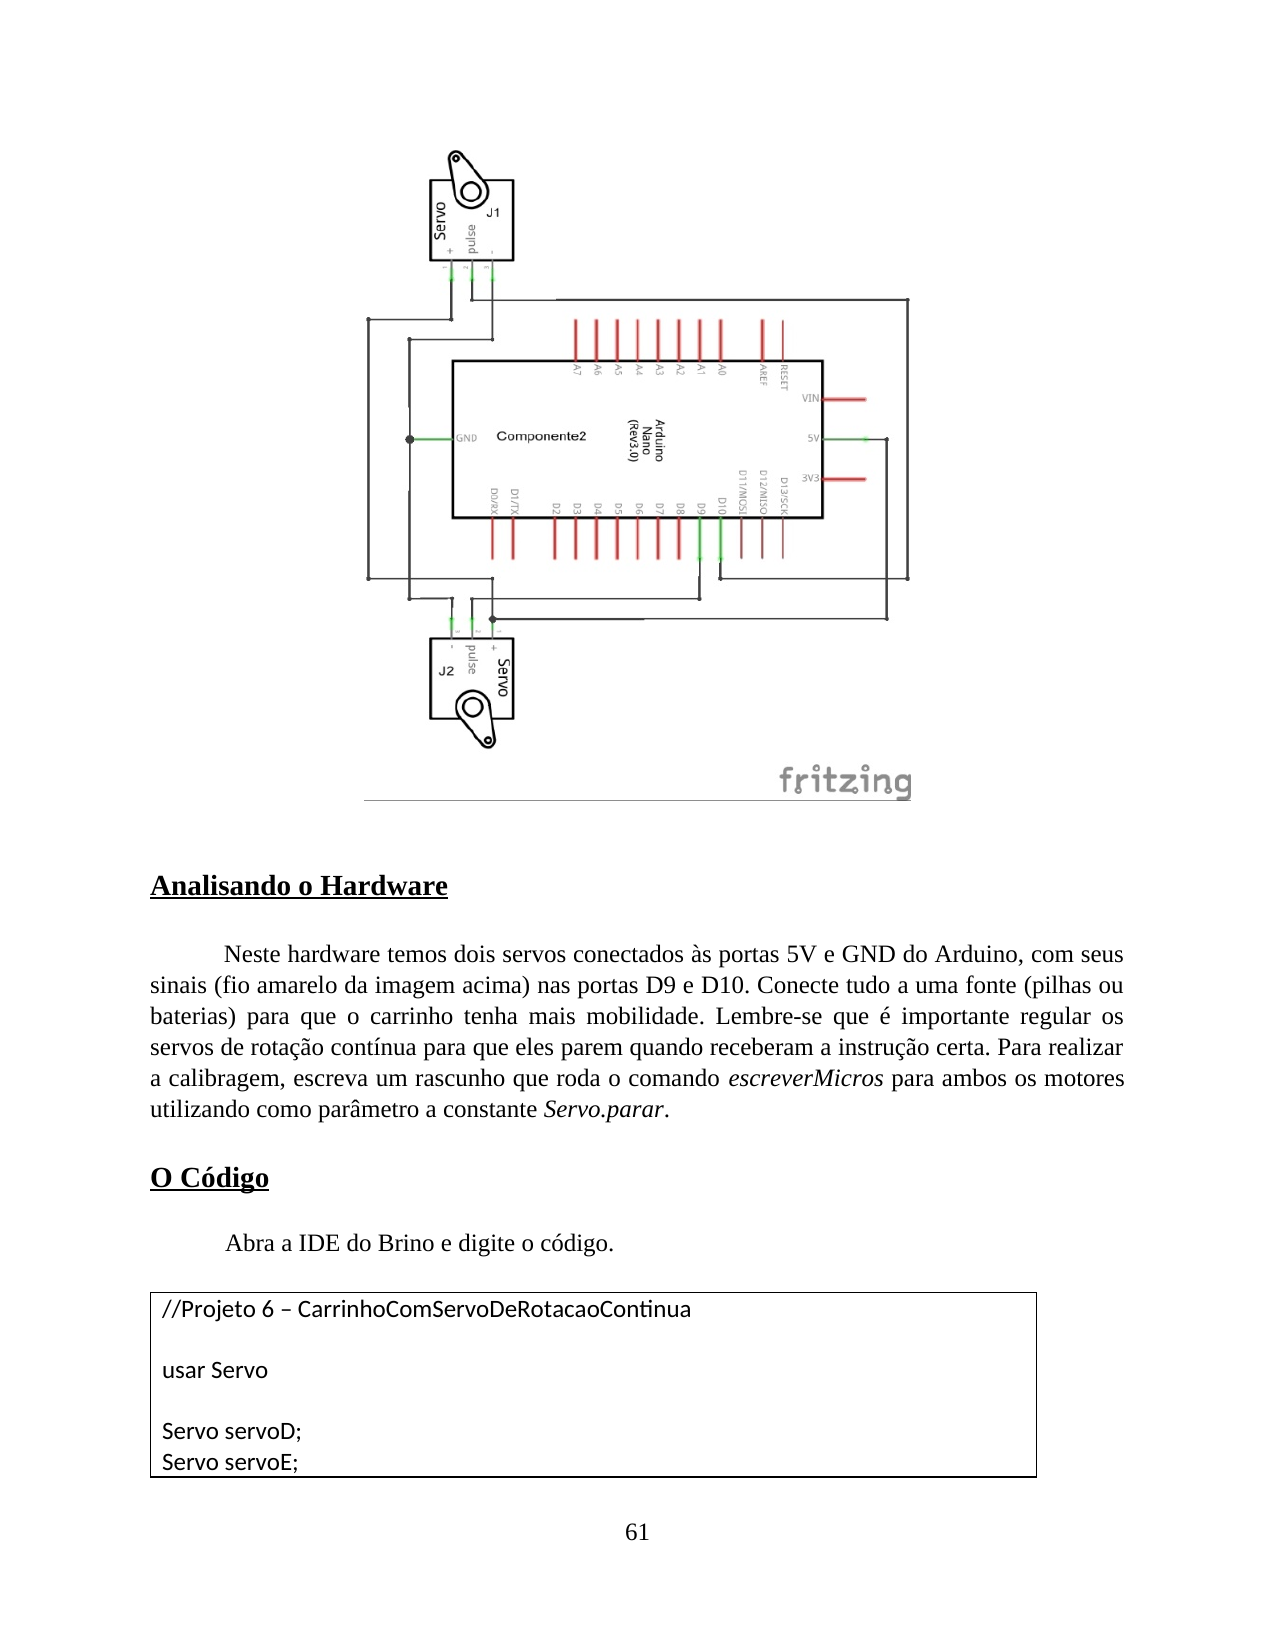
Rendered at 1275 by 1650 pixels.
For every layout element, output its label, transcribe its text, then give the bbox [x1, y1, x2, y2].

text O Código [150, 1160, 1125, 1193]
picture [364, 150, 911, 801]
text Neste hardware temos dois servos conectados às portas 5V e GND do Arduino, com seus sinais (fio amarelo da imagem acima) nas portas D9 e D10. Conecte tudo a uma fonte (pilhas ou baterias) para que o carrinho tenha mais mobilidade. Lembre-se que é importante regular os servos de rotação contínua para que eles parem quando receberam a instrução certa. Para realizar a calibragem, escreva um rascunho que roda o comando escreverMicros para ambos os motores utilizando como parâmetro a constante Servo.parar. [150, 939, 1125, 1123]
text Analisando o Hardware [150, 868, 1125, 901]
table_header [151, 1293, 1036, 1476]
text Abra a IDE do Brino e digite o código. [150, 1228, 1125, 1257]
